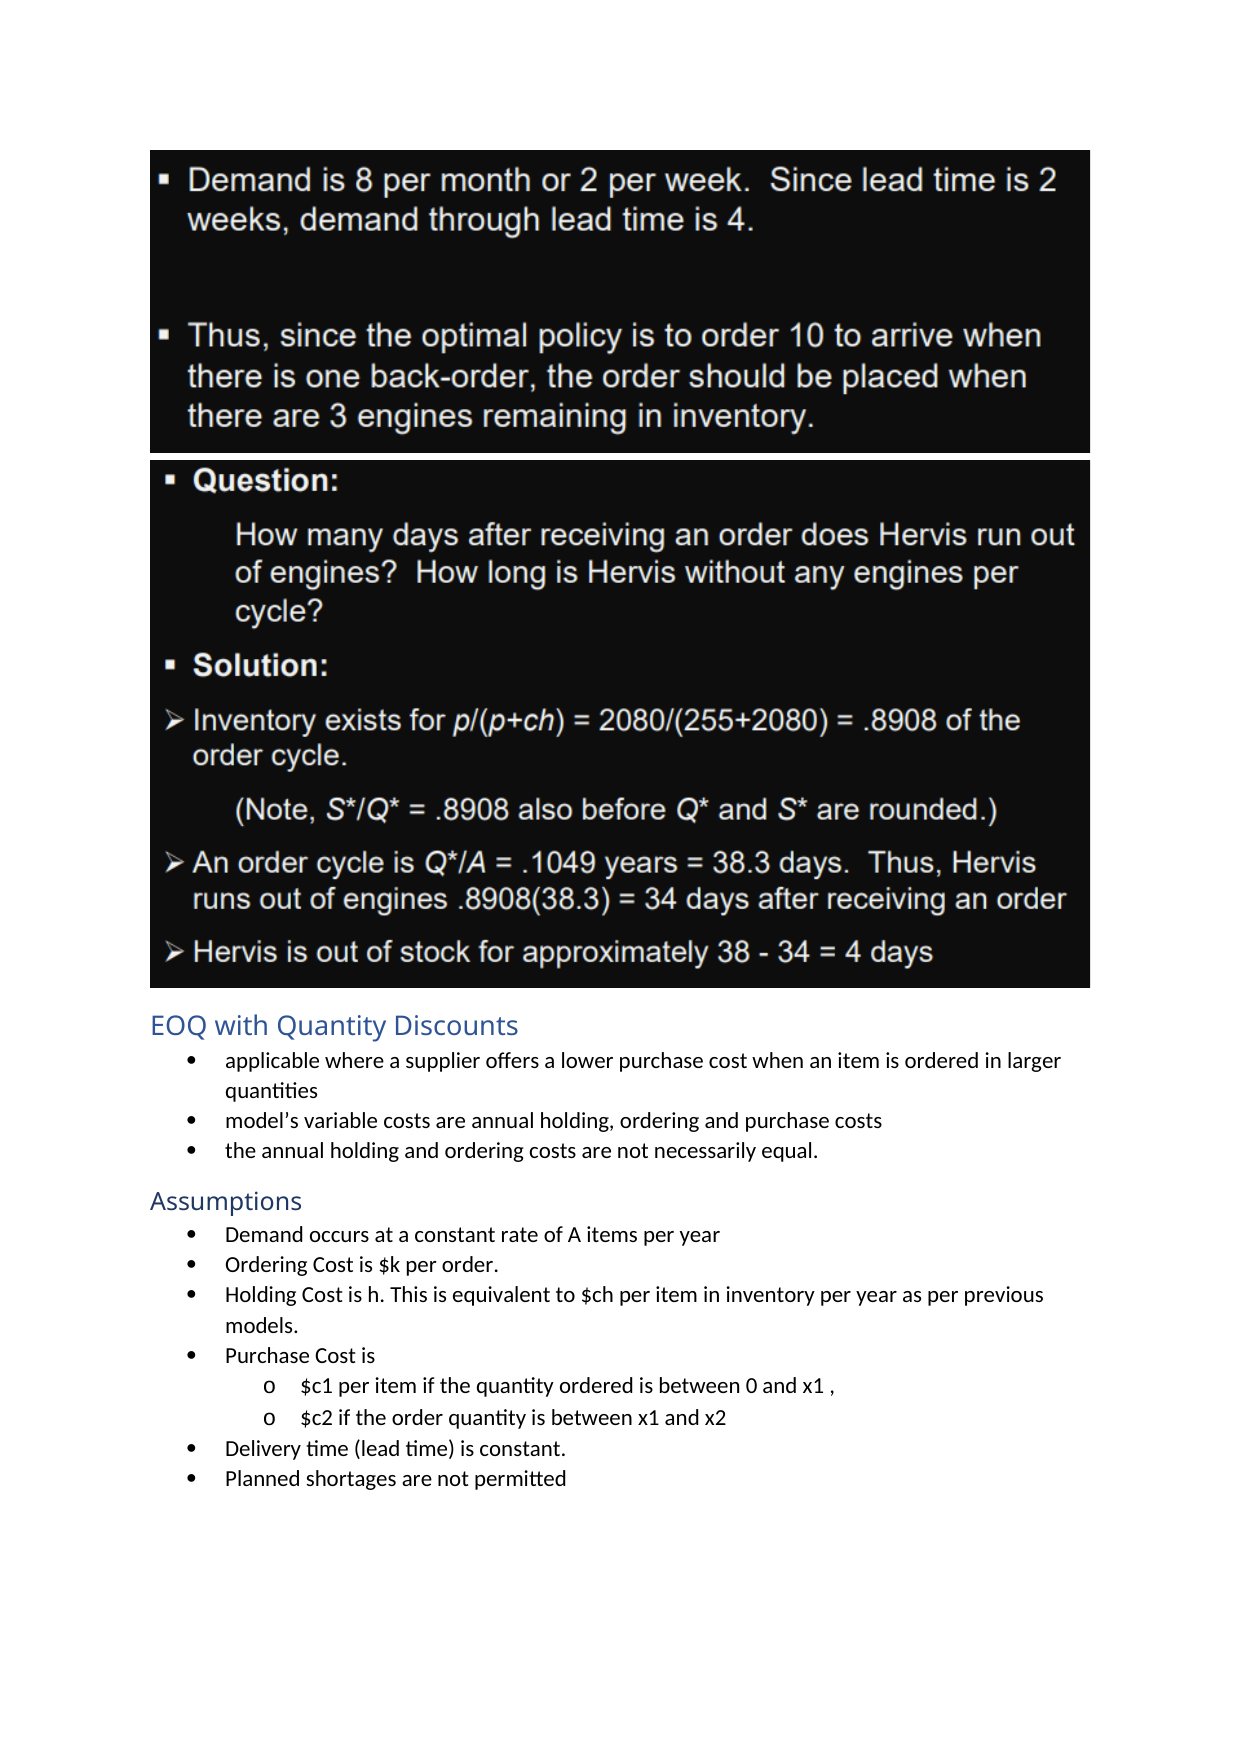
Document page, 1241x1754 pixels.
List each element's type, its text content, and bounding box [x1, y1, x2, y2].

picture [150, 460, 1091, 988]
subtitle Assumptions [150, 1183, 1090, 1217]
list Holding Cost is h. This is equivalent to $ch per item in inventory per year as per previous models. [187, 1281, 1090, 1339]
list Delivery time (lead time) is constant. [187, 1434, 1090, 1462]
list model’s variable costs are annual holding, ordering and purchase costs [187, 1106, 1090, 1134]
list $c1 per item if the quantity ordered is between 0 and x1 , [262, 1371, 1090, 1400]
list Demand occurs at a constant rate of A items per year [187, 1220, 1090, 1248]
picture [150, 150, 1091, 453]
subtitle EOQ with Quantity Discounts [150, 1006, 1090, 1043]
list $c2 if the order quantity is between x1 and x2 [262, 1403, 1090, 1432]
list applicable where a supplier offers a lower purchase cost when an item is ordered in larger quantities [187, 1046, 1090, 1104]
list Purchase Cost is [187, 1341, 1090, 1369]
list Ordering Cost is $k per order. [187, 1250, 1090, 1278]
list the annual holding and ordering costs are not necessarily equal. [187, 1137, 1090, 1164]
list Planned shortages are not permitted [187, 1464, 1090, 1492]
